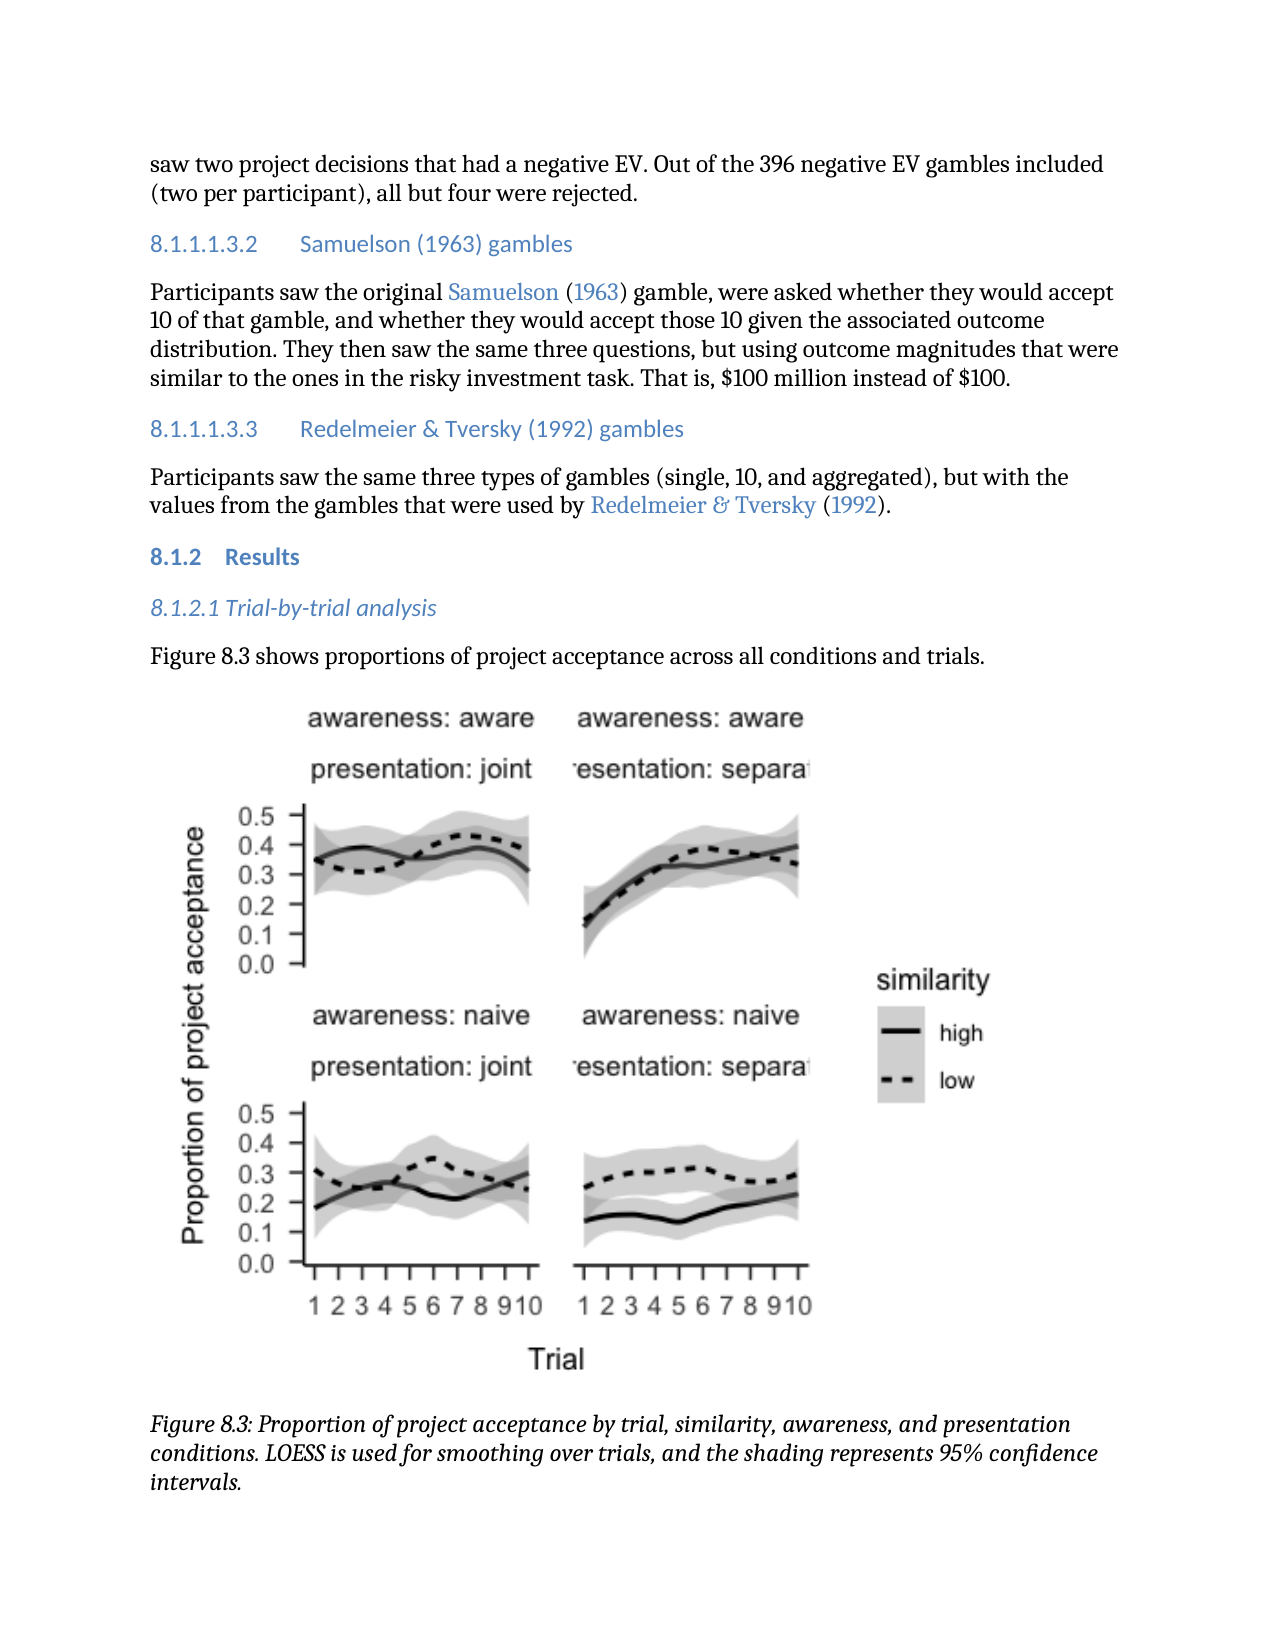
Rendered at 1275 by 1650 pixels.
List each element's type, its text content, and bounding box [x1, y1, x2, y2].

text Figure 8.3 shows proportions of project acceptance across all conditions and trials. [150, 642, 1125, 670]
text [150, 150, 1125, 207]
subtitle 8.1.2.1 Trial-by-trial analysis [150, 592, 1125, 623]
text Figure 8.3: Proportion of project acceptance by trial, similarity, awareness, and presentation conditions. LOESS is used for smoothing over trials, and the shading represents 95% confidence intervals. [150, 1410, 1125, 1496]
text Participants saw the same three types of gambles (single, 10, and aggregated), but with the values from the gambles that were used by Redelmeier & Tversky (1992). [150, 463, 1125, 520]
subtitle 8.1.2 Results [150, 541, 1125, 572]
subtitle 8.1.1.1.3.3 Redelmeier & Tversky (1992) gambles [150, 413, 1125, 444]
text Participants saw the original Samuelson (1963) gamble, were asked whether they would accept 10 of that gamble, and whether they would accept those 10 given the associated outcome distribution. They then saw the same three questions, but using outcome magnitudes that were similar to the ones in the risky investment task. That is, $100 million instead of $100. [150, 278, 1125, 393]
picture [168, 689, 1044, 1390]
subtitle 8.1.1.1.3.2 Samuelson (1963) gambles [150, 228, 1125, 259]
